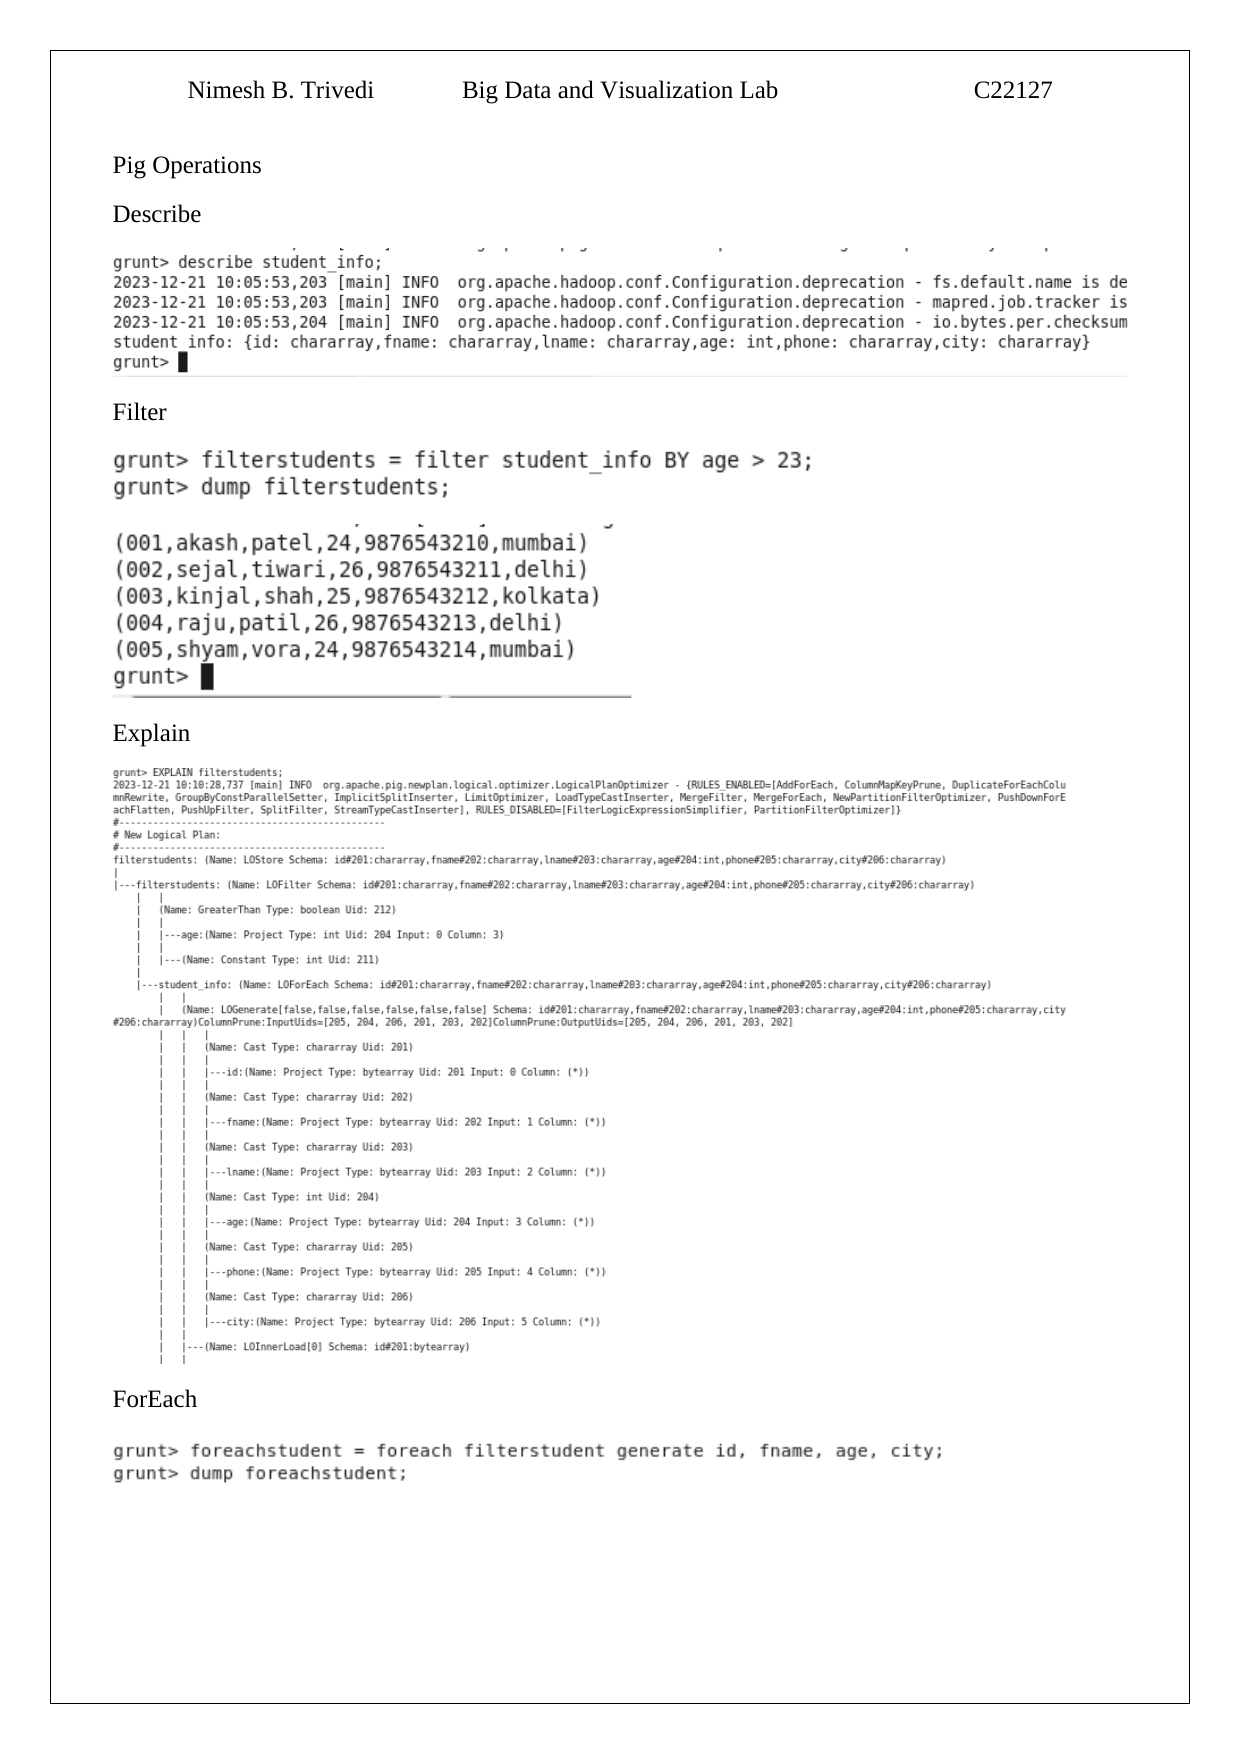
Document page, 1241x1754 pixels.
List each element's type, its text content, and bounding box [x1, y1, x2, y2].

picture [112, 524, 632, 698]
picture [112, 248, 1128, 377]
text Describe [112, 199, 1128, 228]
picture [112, 767, 1127, 1364]
text ForEach [112, 1384, 1128, 1413]
text Explain [112, 718, 1128, 747]
text Filter [112, 397, 1128, 426]
picture [112, 1433, 961, 1489]
picture [112, 446, 843, 504]
text Pig Operations [112, 150, 1128, 179]
